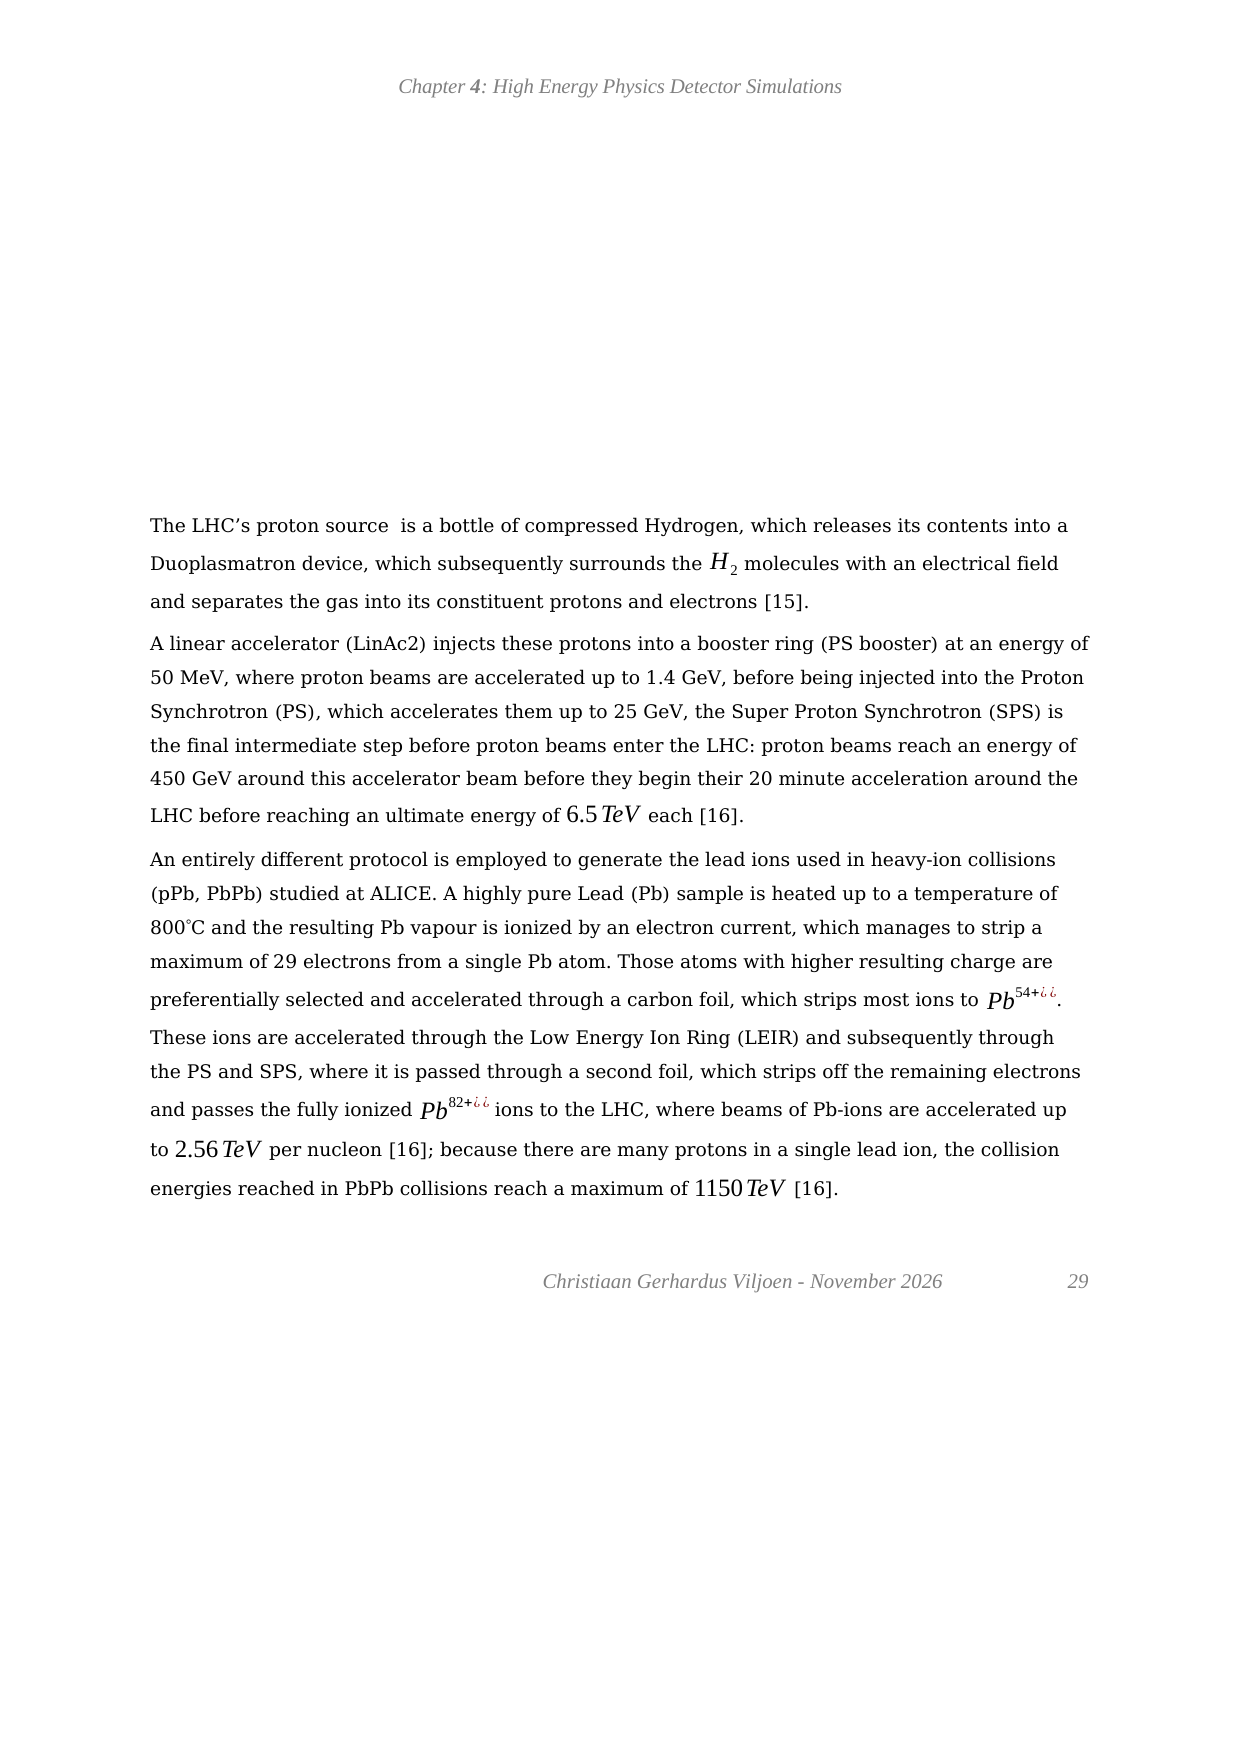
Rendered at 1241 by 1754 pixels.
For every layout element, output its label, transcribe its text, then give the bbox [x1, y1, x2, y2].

text A linear accelerator (LinAc2) injects these protons into a booster ring (PS booster) at an energy of 50 MeV, where proton beams are accelerated up to 1.4 GeV, before being injected into the Proton Synchrotron (PS), which accelerates them up to 25 GeV, the Super Proton Synchrotron (SPS) is the final intermediate step before proton beams enter the LHC: proton beams reach an energy of 450 GeV around this accelerator beam before they begin their 20 minute acceleration around the LHC before reaching an ultimate energy of each . [150, 632, 1090, 828]
text An entirely different protocol is employed to generate the lead ions used in heavy-ion collisions (pPb, PbPb) studied at ALICE. A highly pure Lead (Pb) sample is heated up to a temperature of 800C and the resulting Pb vapour is ionized by an electron current, which manages to strip a maximum of 29 electrons from a single Pb atom. Those atoms with higher resulting charge are preferentially selected and accelerated through a carbon foil, which strips most ions to . These ions are accelerated through the Low Energy Ion Ring (LEIR) and subsequently through the PS and SPS, where it is passed through a second foil, which strips off the remaining electrons and passes the fully ionized ions to the LHC, where beams of Pb-ions are accelerated up to per nucleon ; because there are many protons in a single lead ion, the collision energies reached in PbPb collisions reach a maximum of . [150, 848, 1090, 1202]
text The LHC’s proton source is a bottle of compressed Hydrogen, which releases its contents into a Duoplasmatron device, which subsequently surrounds the molecules with an electrical field and separates the gas into its constituent protons and electrons . [150, 514, 1090, 612]
